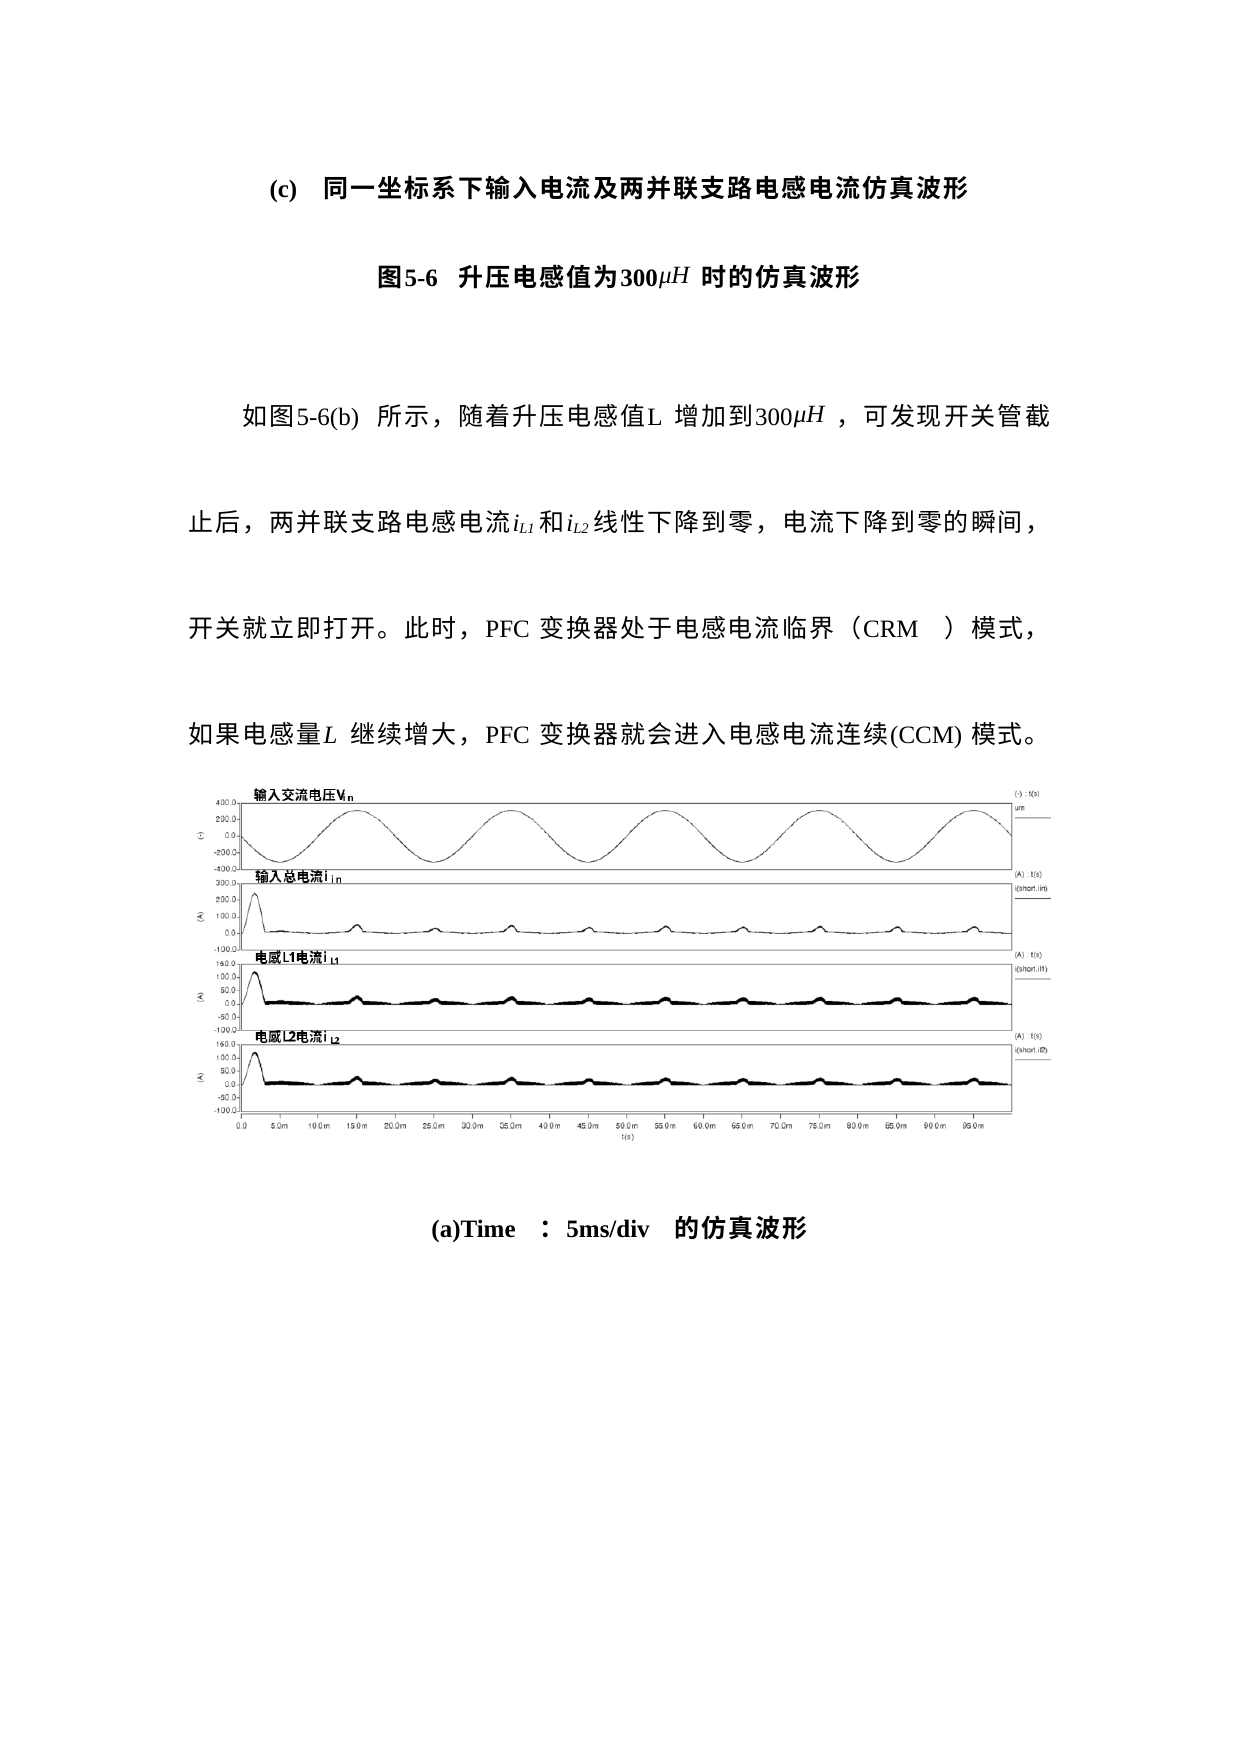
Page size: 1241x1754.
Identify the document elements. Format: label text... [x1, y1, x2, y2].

text (c)同一坐标系下输入电流及两并联支路电感电流仿真波形 [188, 151, 1052, 222]
text 图5-6 升压电感值为300时的仿真波形 [188, 240, 1052, 311]
text (a)Time：5ms/div的仿真波形 [188, 1191, 1052, 1262]
text 如图5-6(b)所示，随着升压电感值L增加到300，可发现开关管截止后，两并联支路电感电流iL1和iL2线性下降到零，电流下降到零的瞬间，开关就立即打开。此时，PFC变换器处于电感电流临界（CRM）模式，如果电感量L继续增大，PFC变换器就会进入电感电流连续(CCM)模式。 [188, 379, 1052, 768]
